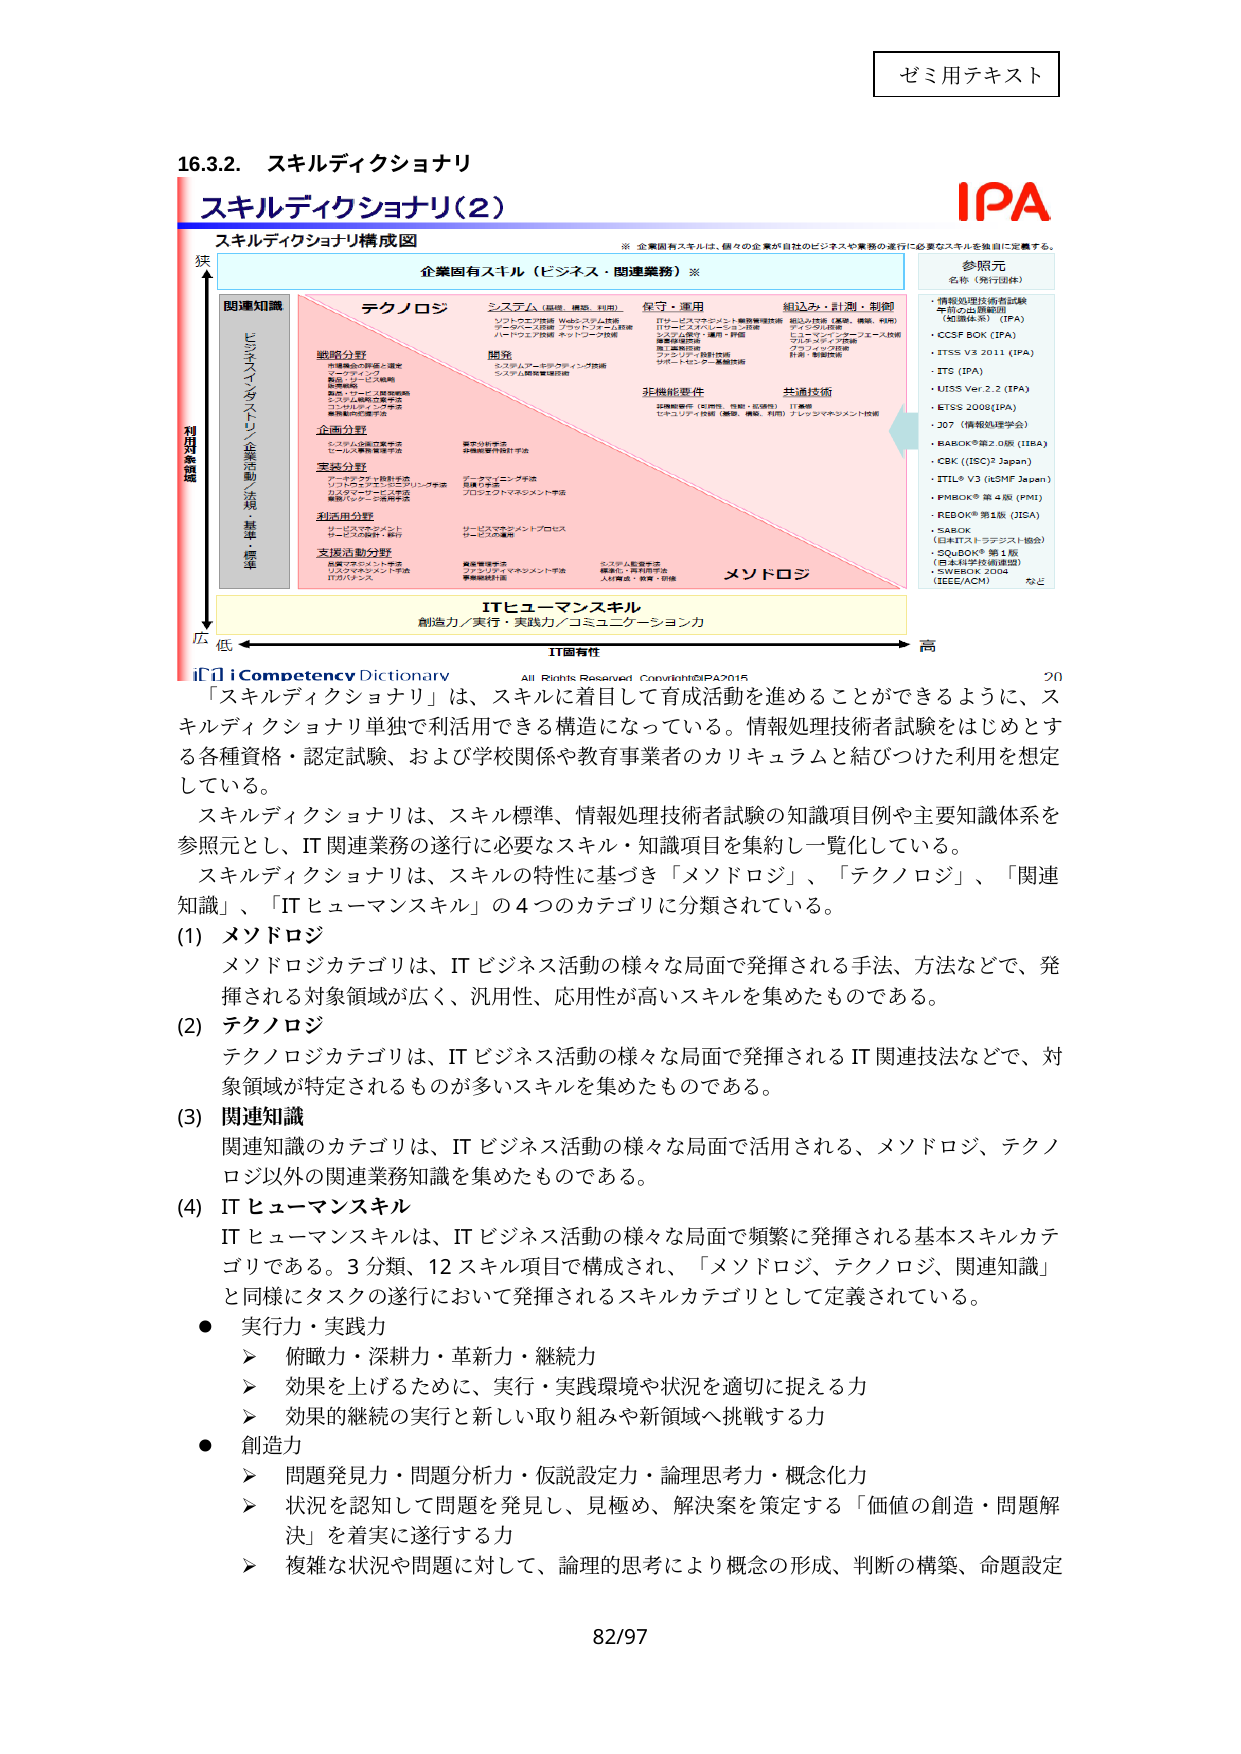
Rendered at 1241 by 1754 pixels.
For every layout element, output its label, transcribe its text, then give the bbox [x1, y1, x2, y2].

text メソドロジカテゴリは、IT ビジネス活動の様々な局面で発揮される手法、方法などで、発揮される対象領域が広く、汎用性、応用性が高いスキルを集めたものである。 [221, 950, 1063, 1010]
text 「スキルディクショナリ」は、スキルに着目して育成活動を進めることができるように、スキルディクショナリ単独で利活用できる構造になっている。情報処理技術者試験をはじめとする各種資格・認定試験、および学校関係や教育事業者のカリキュラムと結びつけた利用を想定している。 [177, 681, 1063, 800]
list 効果的継続の実行と新しい取り組みや新領域へ挑戦する力 [241, 1400, 1063, 1430]
list 効果を上げるために、実行・実践環境や状況を適切に捉える力 [241, 1370, 1063, 1400]
text テクノロジカテゴリは、IT ビジネス活動の様々な局面で発揮されるIT 関連技法などで、対象領域が特定されるものが多いスキルを集めたものである。 [221, 1040, 1063, 1100]
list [241, 1549, 1063, 1579]
subtitle スキルディクショナリ [177, 148, 1063, 177]
picture [177, 177, 1063, 681]
list 問題発見力・問題分析力・仮説設定力・論理思考力・概念化力 [241, 1460, 1063, 1490]
list 状況を認知して問題を発見し、見極め、解決案を策定する「価値の創造・問題解決」を着実に遂行する力 [241, 1490, 1063, 1549]
text IT ヒューマンスキルは、IT ビジネス活動の様々な局面で頻繁に発揮される基本スキルカテゴリである。3 分類、12 スキル項目で構成され、「メソドロジ、テクノロジ、関連知識」と同様にタスクの遂行において発揮されるスキルカテゴリとして定義されている。 [221, 1220, 1063, 1310]
list 実行力・実践力 [197, 1310, 1063, 1340]
subtitle テクノロジ [177, 1010, 1063, 1040]
subtitle メソドロジ [177, 920, 1063, 950]
list 俯瞰力・深耕力・革新力・継続力 [241, 1340, 1063, 1370]
subtitle IT ヒューマンスキル [177, 1190, 1063, 1220]
subtitle 関連知識 [177, 1100, 1063, 1130]
text スキルディクショナリは、スキルの特性に基づき「メソドロジ」、「テクノロジ」、「関連知識」、「ITヒューマンスキル」の4 つのカテゴリに分類されている。 [177, 860, 1063, 920]
text 関連知識のカテゴリは、IT ビジネス活動の様々な局面で活用される、メソドロジ、テクノロジ以外の関連業務知識を集めたものである。 [221, 1130, 1063, 1190]
text スキルディクショナリは、スキル標準、情報処理技術者試験の知識項目例や主要知識体系を参照元とし、IT 関連業務の遂行に必要なスキル・知識項目を集約し一覧化している。 [177, 800, 1063, 860]
list 創造力 [197, 1430, 1063, 1460]
